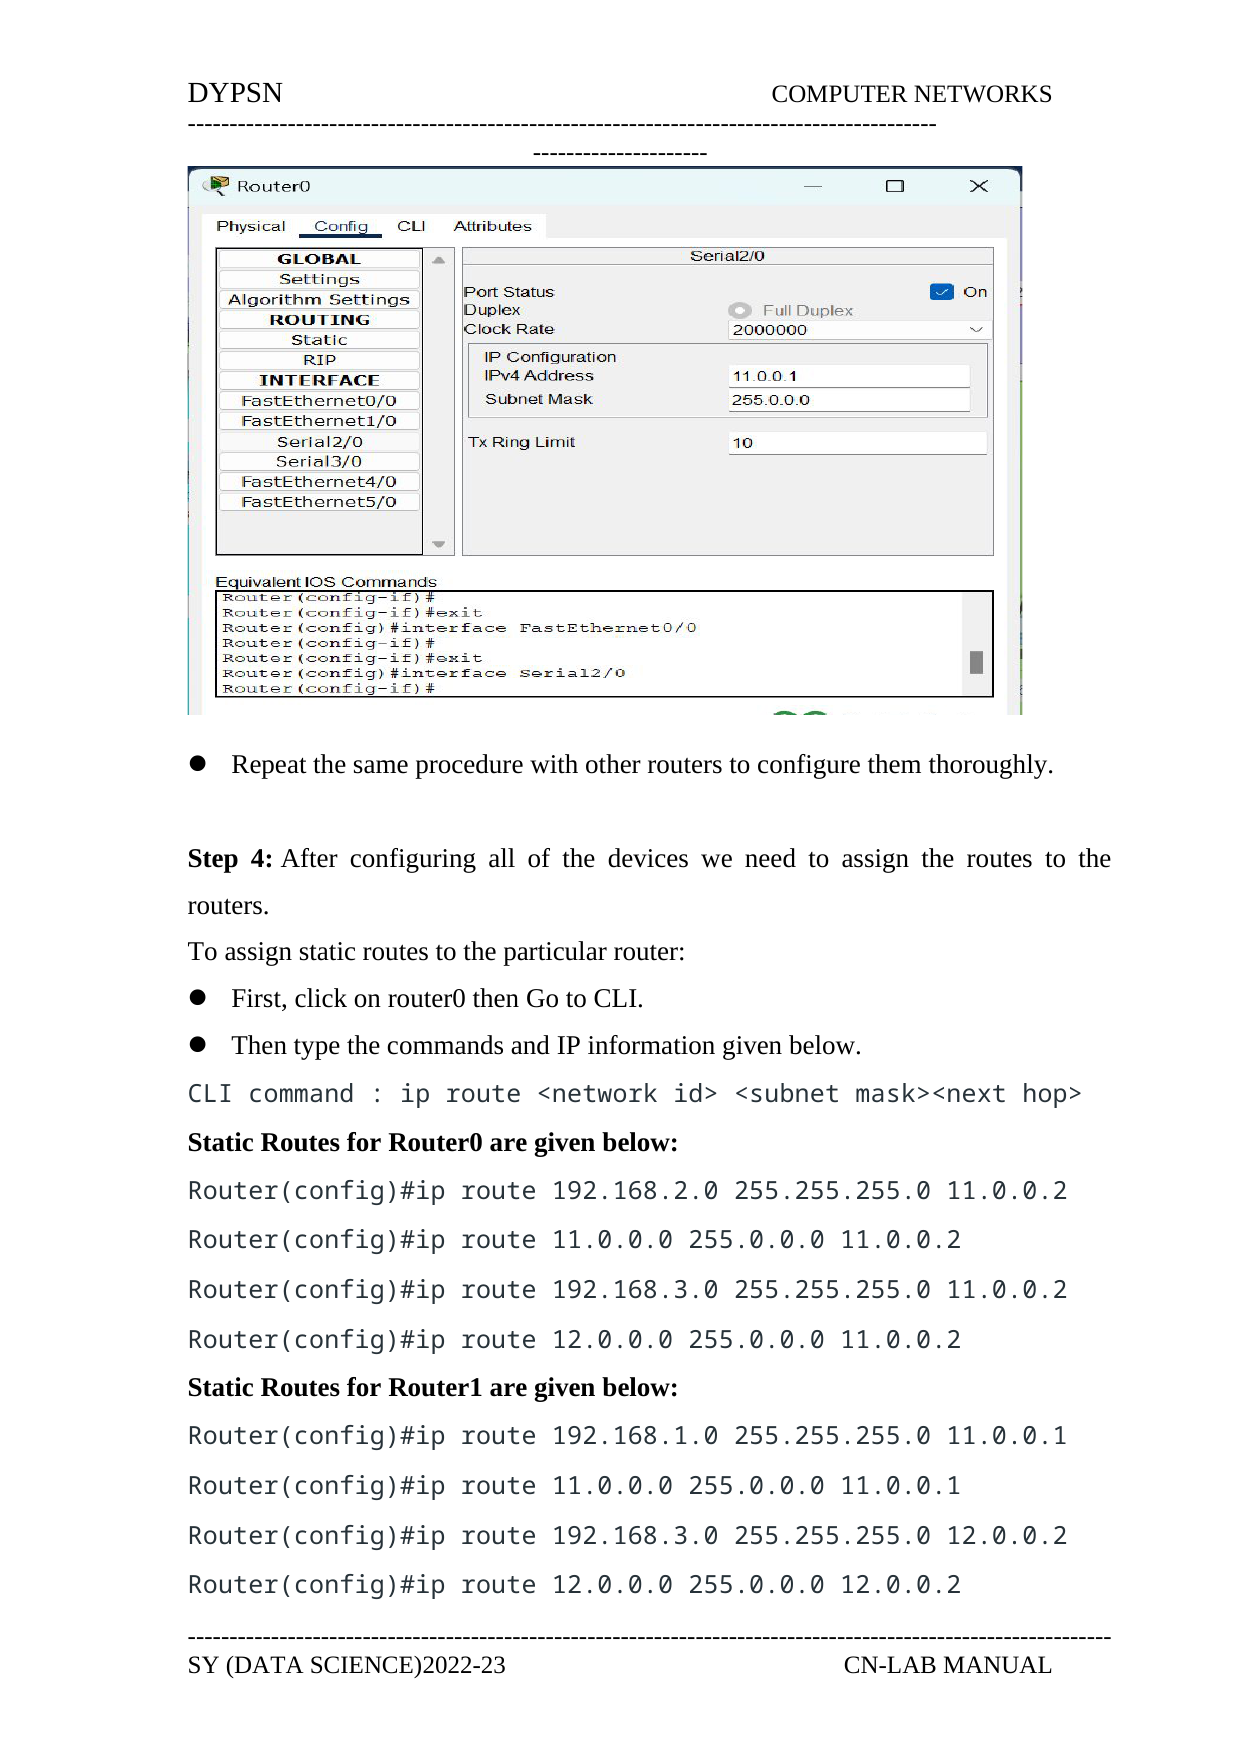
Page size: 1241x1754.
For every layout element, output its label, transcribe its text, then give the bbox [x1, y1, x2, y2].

text Static Routes for Router0 are given below: [187, 1126, 1112, 1157]
text Router(config)#ip route 12.0.0.0 255.0.0.0 12.0.0.2 [187, 1567, 1112, 1601]
text CLI command : ip route <network id> <subnet mask><next hop> [187, 1076, 1112, 1110]
picture [187, 166, 1023, 715]
text Router(config)#ip route 192.168.3.0 255.255.255.0 11.0.0.2 [187, 1272, 1112, 1306]
list Repeat the same procedure with other routers to configure them thoroughly. [187, 749, 1112, 780]
text Router(config)#ip route 12.0.0.0 255.0.0.0 11.0.0.2 [187, 1322, 1112, 1356]
text Router(config)#ip route 192.168.1.0 255.255.255.0 11.0.0.1 [187, 1418, 1112, 1452]
list Then type the commands and IP information given below. [187, 1029, 1112, 1060]
text Router(config)#ip route 192.168.3.0 255.255.255.0 12.0.0.2 [187, 1517, 1112, 1551]
text Router(config)#ip route 192.168.2.0 255.255.255.0 11.0.0.2 [187, 1172, 1112, 1207]
text To assign static routes to the particular router: [187, 936, 1112, 967]
list First, click on router0 then Go to CLI. [187, 982, 1112, 1013]
text Static Routes for Router1 are given below: [187, 1371, 1112, 1402]
text Router(config)#ip route 11.0.0.0 255.0.0.0 11.0.0.2 [187, 1222, 1112, 1256]
text Router(config)#ip route 11.0.0.0 255.0.0.0 11.0.0.1 [187, 1468, 1112, 1502]
list Step 4: After configuring all of the devices we need to assign the routes to the routers. [187, 842, 1112, 920]
